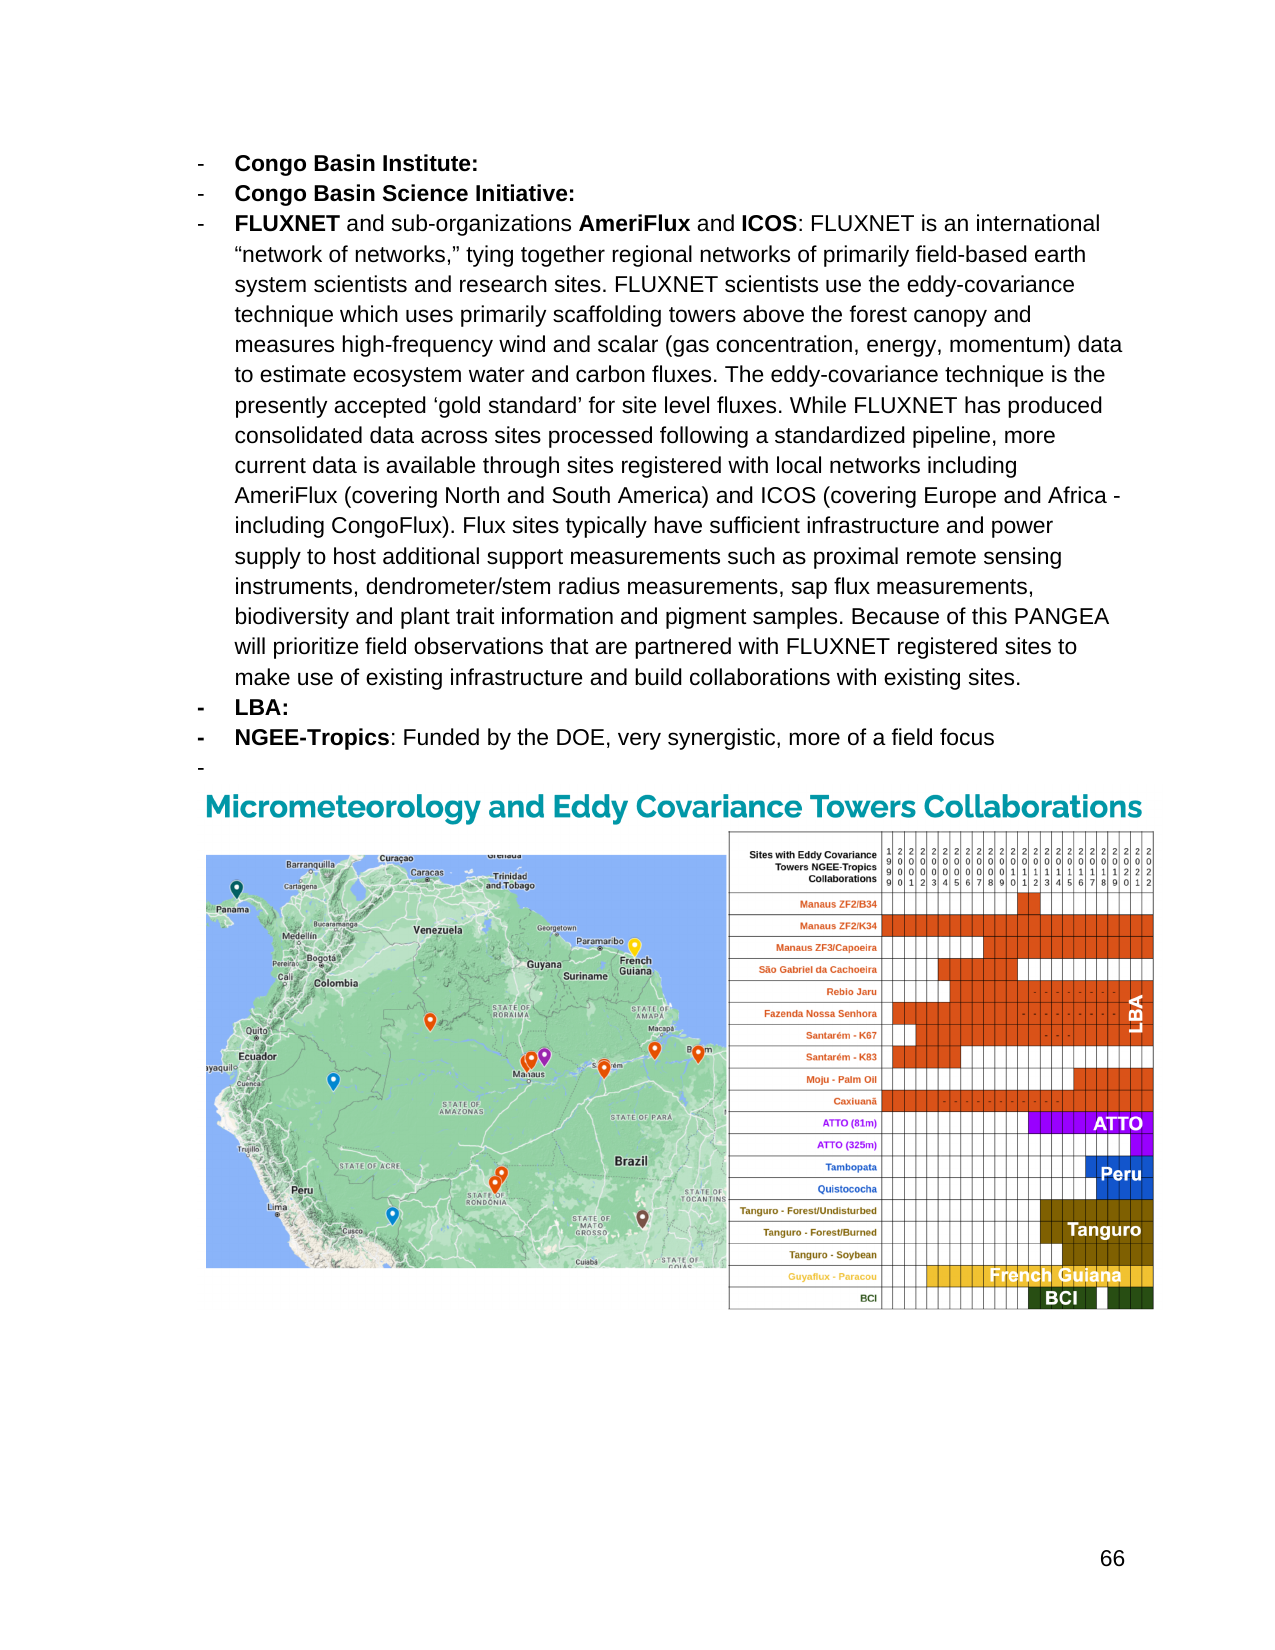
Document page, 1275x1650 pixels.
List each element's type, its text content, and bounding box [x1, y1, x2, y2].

list Congo Basin Institute: [197, 150, 1125, 176]
picture [196, 784, 1163, 1310]
list Congo Basin Science Initiative: [197, 180, 1125, 207]
list LBA: [197, 694, 1125, 720]
list NGEE-Tropics: Funded by the DOE, very synergistic, more of a field focus [197, 724, 1125, 750]
list FLUXNET and sub-organizations AmeriFlux and ICOS: FLUXNET is an international “network of networks,” tying together regional networks of primarily field-based earth system scientists and research sites. FLUXNET scientists use the eddy-covariance technique which uses primarily scaffolding towers above the forest canopy and measures high-frequency wind and scalar (gas concentration, energy, momentum) data to estimate ecosystem water and carbon fluxes. The eddy-covariance technique is the presently accepted ‘gold standard’ for site level fluxes. While FLUXNET has produced consolidated data across sites processed following a standardized pipeline, more current data is available through sites registered with local networks including AmeriFlux (covering North and South America) and ICOS (covering Europe and Africa - including CongoFlux). Flux sites typically have sufficient infrastructure and power supply to host additional support measurements such as proximal remote sensing instruments, dendrometer/stem radius measurements, sap flux measurements, biodiversity and plant trait information and pigment samples. Because of this PANGEA will prioritize field observations that are partnered with FLUXNET registered sites to make use of existing infrastructure and build collaborations with existing sites. [197, 210, 1125, 690]
